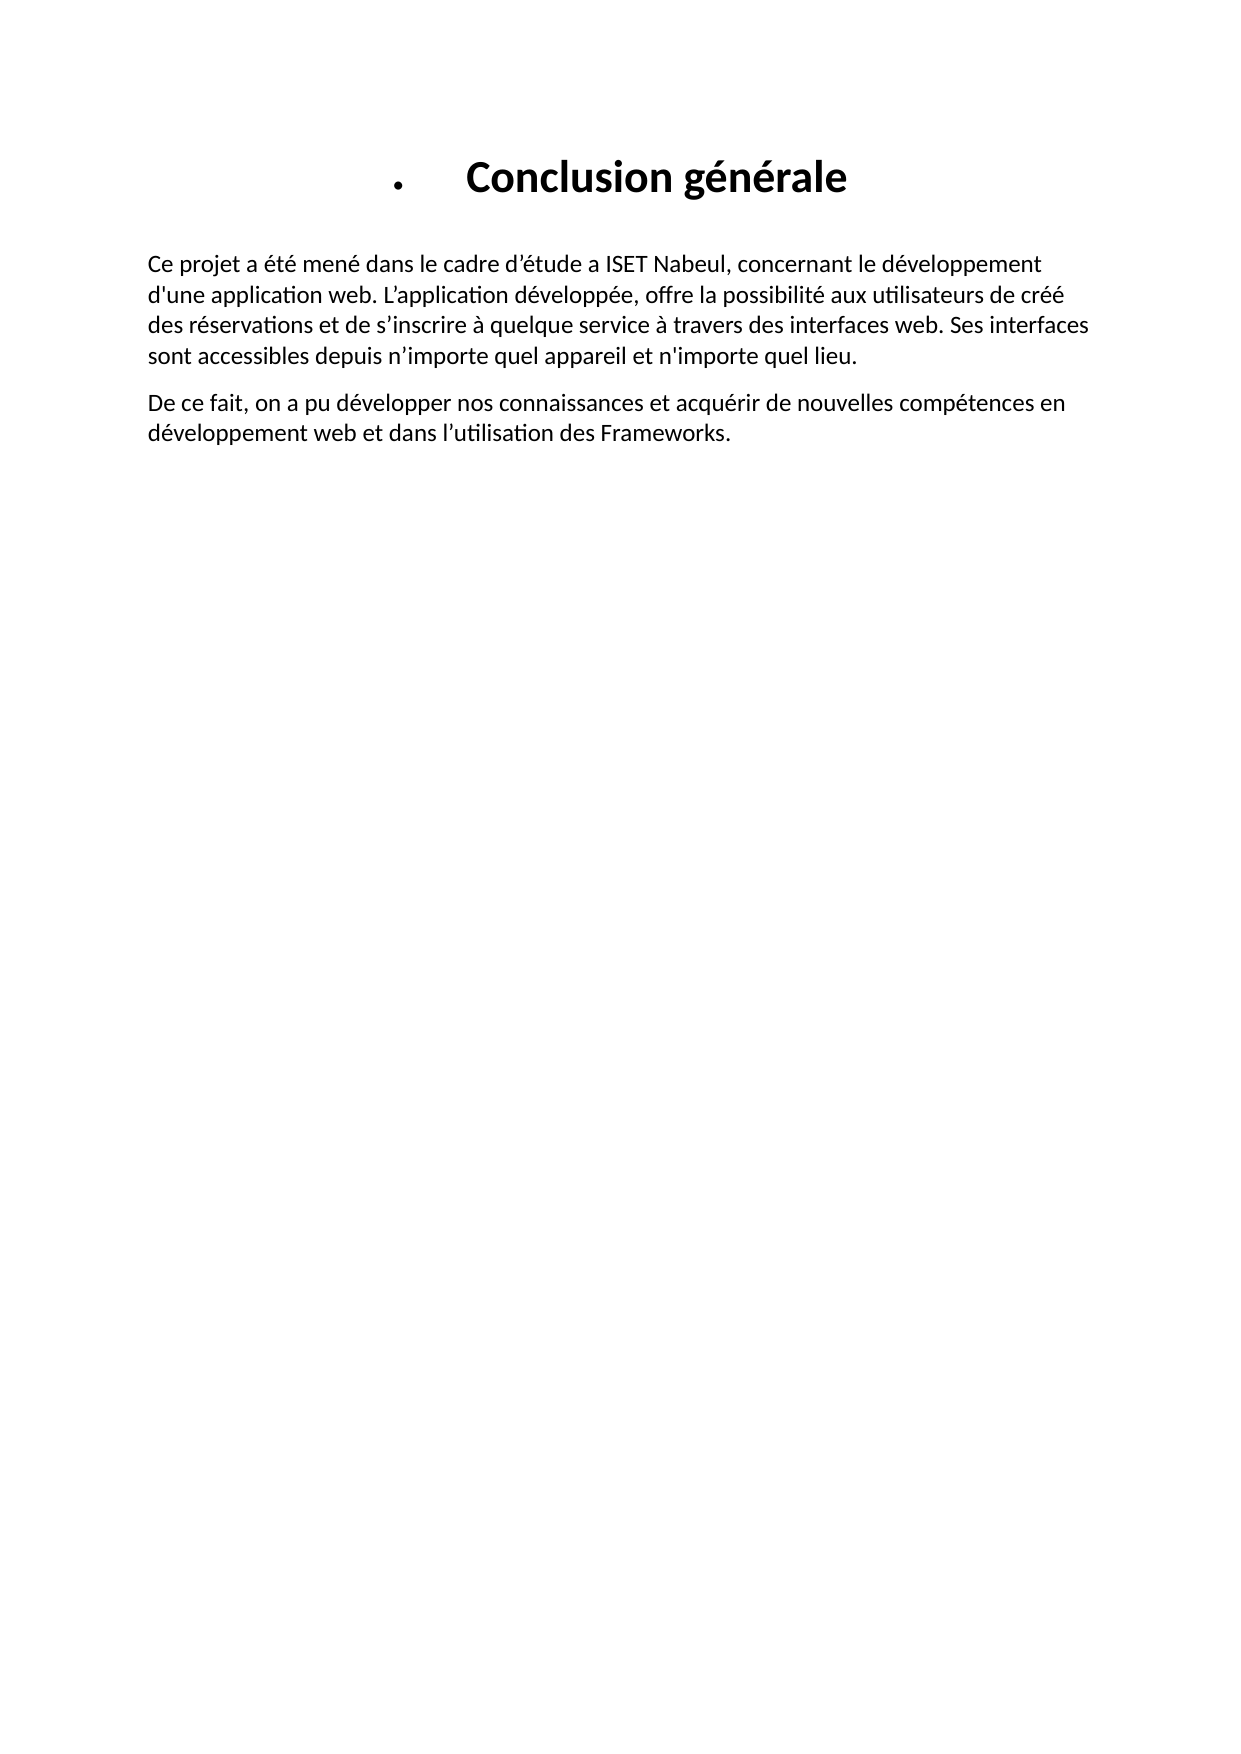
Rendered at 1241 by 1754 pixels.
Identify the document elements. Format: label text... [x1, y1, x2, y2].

list Conclusion générale [110, 148, 1093, 203]
text De ce fait, on a pu développer nos connaissances et acquérir de nouvelles compétences en développement web et dans l’utilisation des Frameworks. [148, 387, 1093, 448]
text Ce projet a été mené dans le cadre d’étude a ISET Nabeul, concernant le développement d'une application web. L’application développée, offre la possibilité aux utilisateurs de créé des réservations et de s’inscrire à quelque service à travers des interfaces web. Ses interfaces sont accessibles depuis n’importe quel appareil et n'importe quel lieu. [148, 248, 1093, 370]
